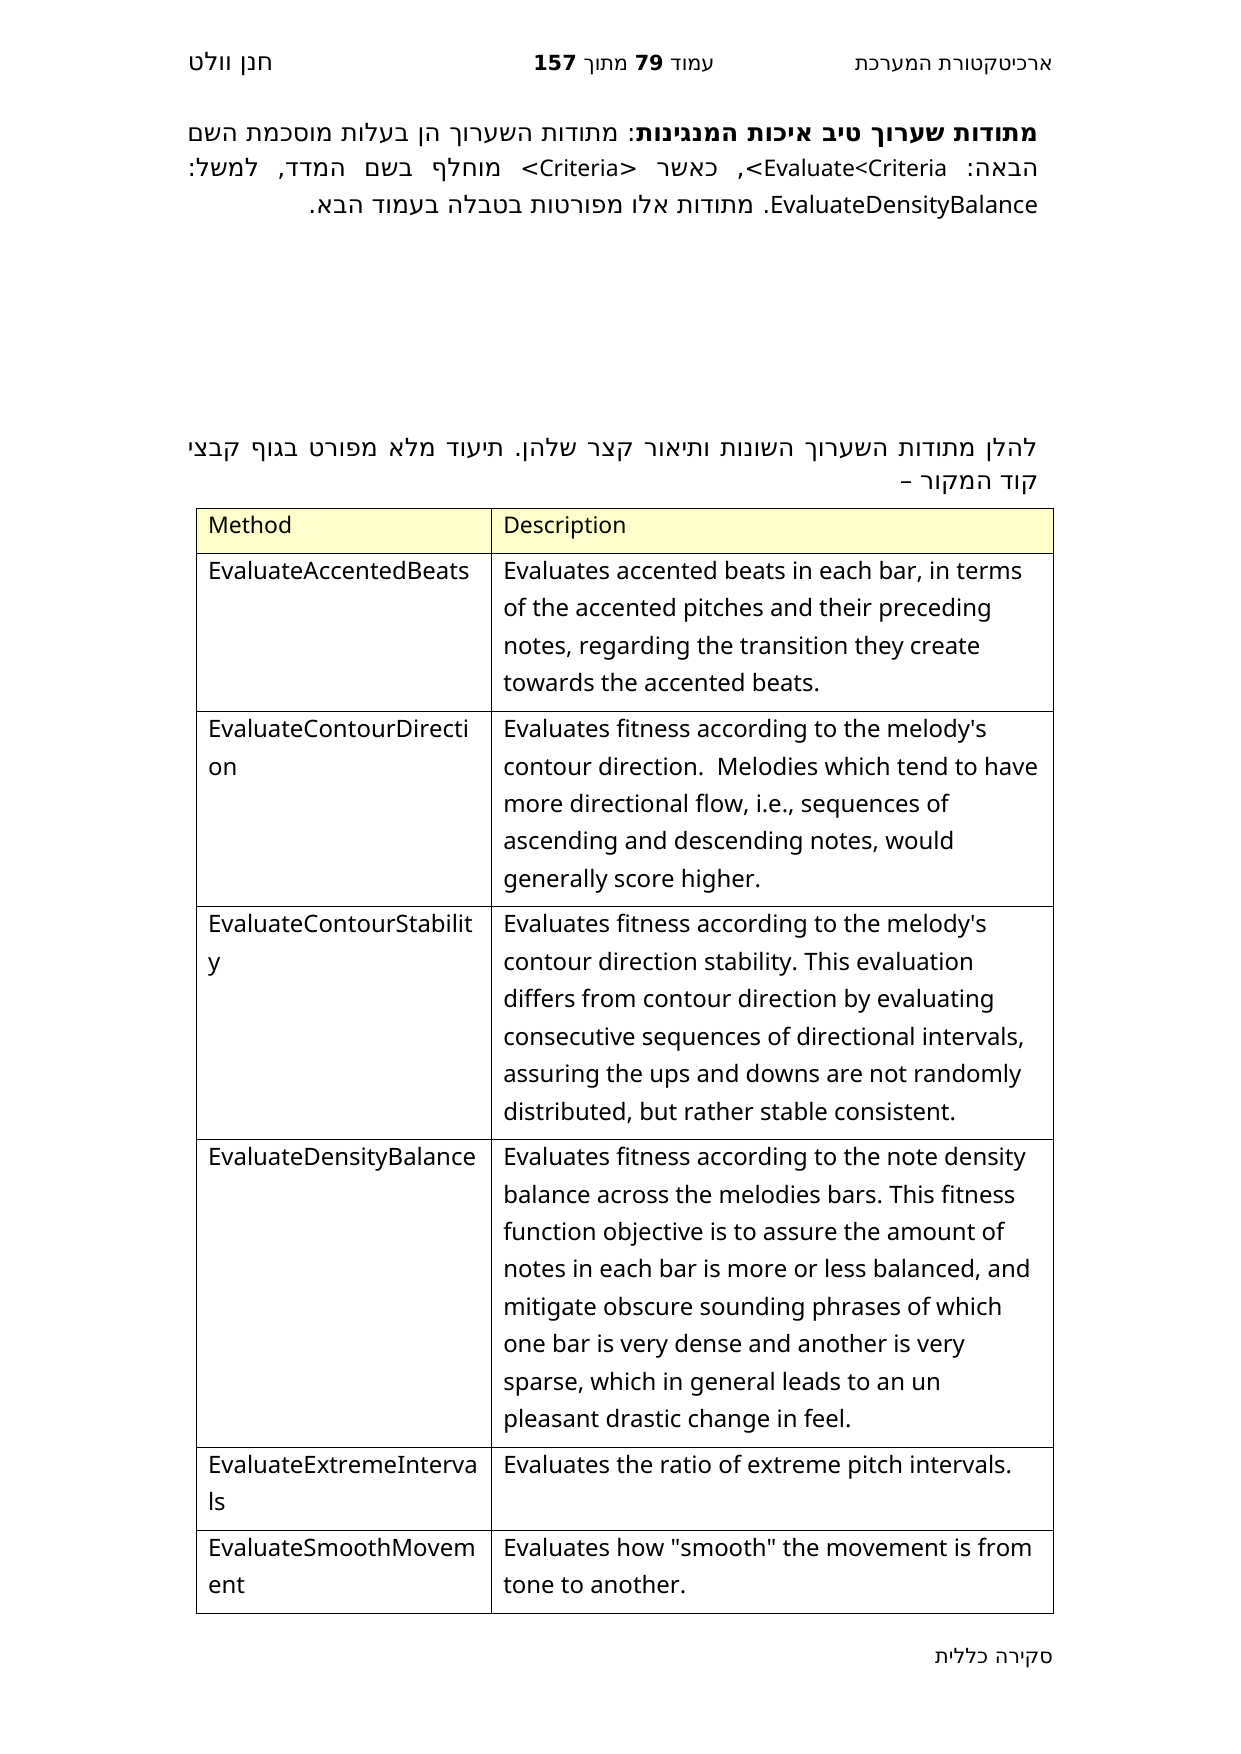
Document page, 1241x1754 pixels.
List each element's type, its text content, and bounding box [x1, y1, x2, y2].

table_cell Evaluates fitness according to the note density balance across the melodies bars. This fitness function objective is to assure the amount of notes in each bar is more or less balanced, and mitigate obscure sounding phrases of which one bar is very dense and another is very sparse, which in general leads to an un pleasant drastic change in feel. [492, 1140, 1053, 1447]
table_cell Evaluates accented beats in each bar, in terms of the accented pitches and their preceding notes, regarding the transition they create towards the accented beats. [492, 554, 1053, 711]
table_cell Evaluates fitness according to the melody's contour direction. Melodies which tend to have more directional flow, i.e., sequences of ascending and descending notes, would generally score higher. [492, 712, 1053, 906]
table_cell EvaluateContourDirection [197, 712, 491, 906]
table_cell Evaluates how "smooth" the movement is from tone to another. [492, 1531, 1053, 1613]
table_cell EvaluateSmoothMovement [197, 1531, 491, 1613]
table_cell Evaluates fitness according to the melody's contour direction stability. This evaluation differs from contour direction by evaluating consecutive sequences of directional intervals, assuring the ups and downs are not randomly distributed, but rather stable consistent. [492, 907, 1053, 1139]
table_cell Evaluates the ratio of extreme pitch intervals. [492, 1448, 1053, 1530]
text להלן מתודות השערוך השונות ותיאור קצר שלהן. תיעוד מלא מפורט בגוף קבצי קוד המקור – [187, 433, 1038, 496]
table_cell EvaluateContourStability [197, 907, 491, 1139]
table_cell EvaluateAccentedBeats [197, 554, 491, 711]
table_header Description [492, 509, 1053, 553]
table_header Method [197, 509, 491, 553]
table_cell EvaluateDensityBalance [197, 1140, 491, 1447]
text מתודות שערוך טיב איכות המנגינות: מתודות השערוך הן בעלות מוסכמת השם הבאה: Evaluate<Criteria>, כאשר <Criteria> מוחלף בשם המדד, למשל: EvaluateDensityBalance. מתודות אלו מפורטות בטבלה בעמוד הבא. [187, 118, 1038, 220]
table_cell EvaluateExtremeIntervals [197, 1448, 491, 1530]
